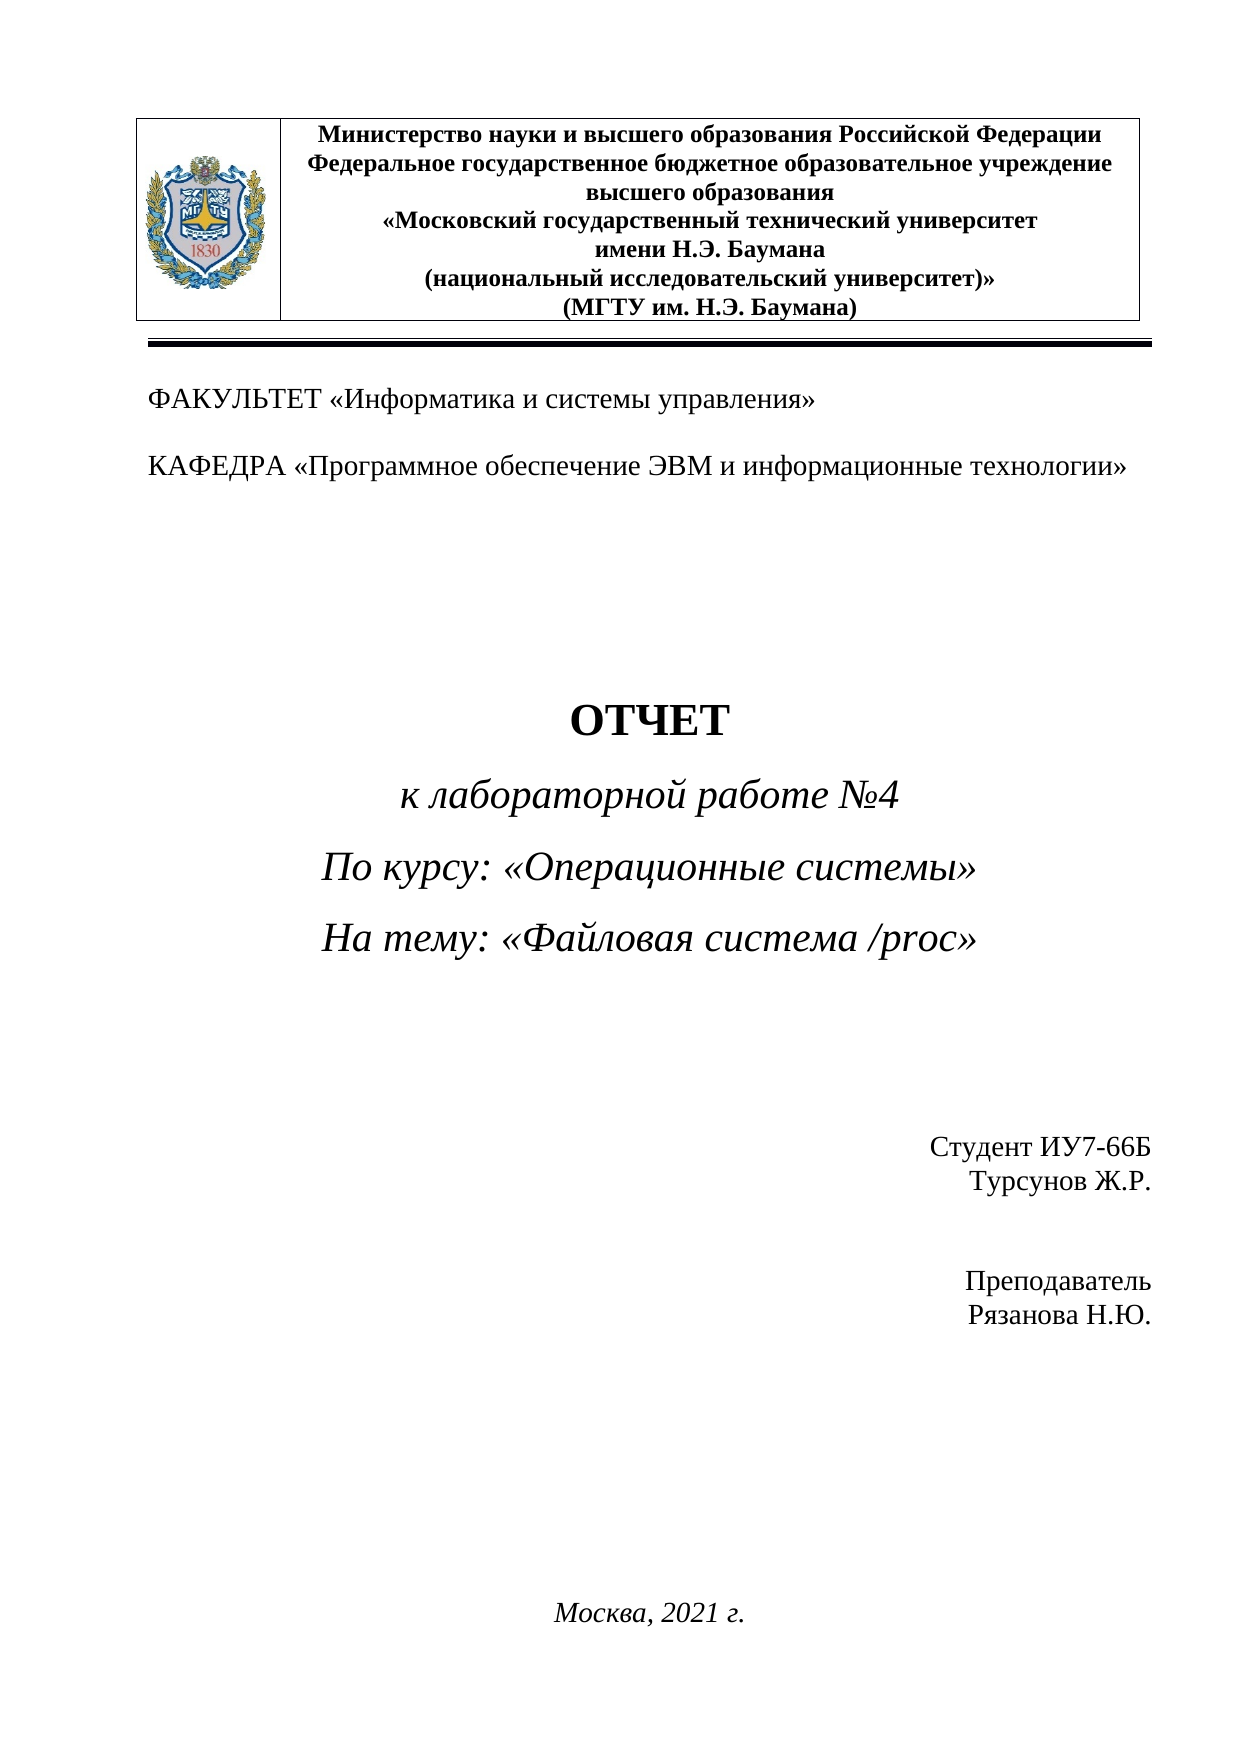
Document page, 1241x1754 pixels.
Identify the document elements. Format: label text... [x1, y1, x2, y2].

text Студент ИУ7-66Б [148, 1129, 1152, 1163]
text ФАКУЛЬТЕТ «Информатика и системы управления» [148, 381, 1152, 414]
text к лабораторной работе №4 [148, 769, 1152, 817]
table_header [137, 119, 280, 320]
text КАФЕДРА «Программное обеспечение ЭВМ и информационные технологии» [148, 448, 1152, 481]
table_header Министерство науки и высшего образования Российской Федерации Федеральное государственное бюджетное образовательное учреждение высшего образования «Московский государственный технический университет имени Н.Э. Баумана (национальный исследовательский университет)» (МГТУ им. Н.Э. Баумана) [281, 119, 1139, 320]
text Москва, 2021 г. [148, 1595, 1152, 1628]
text На тему: «Файловая система /proc» [148, 913, 1152, 961]
text ОТЧЕТ [148, 692, 1152, 745]
text Турсунов Ж.Р. [148, 1163, 1152, 1196]
picture [145, 155, 266, 287]
text По курсу: «Операционные системы» [148, 841, 1152, 889]
text Преподаватель [148, 1263, 1152, 1297]
text Рязанова Н.Ю. [148, 1297, 1152, 1330]
